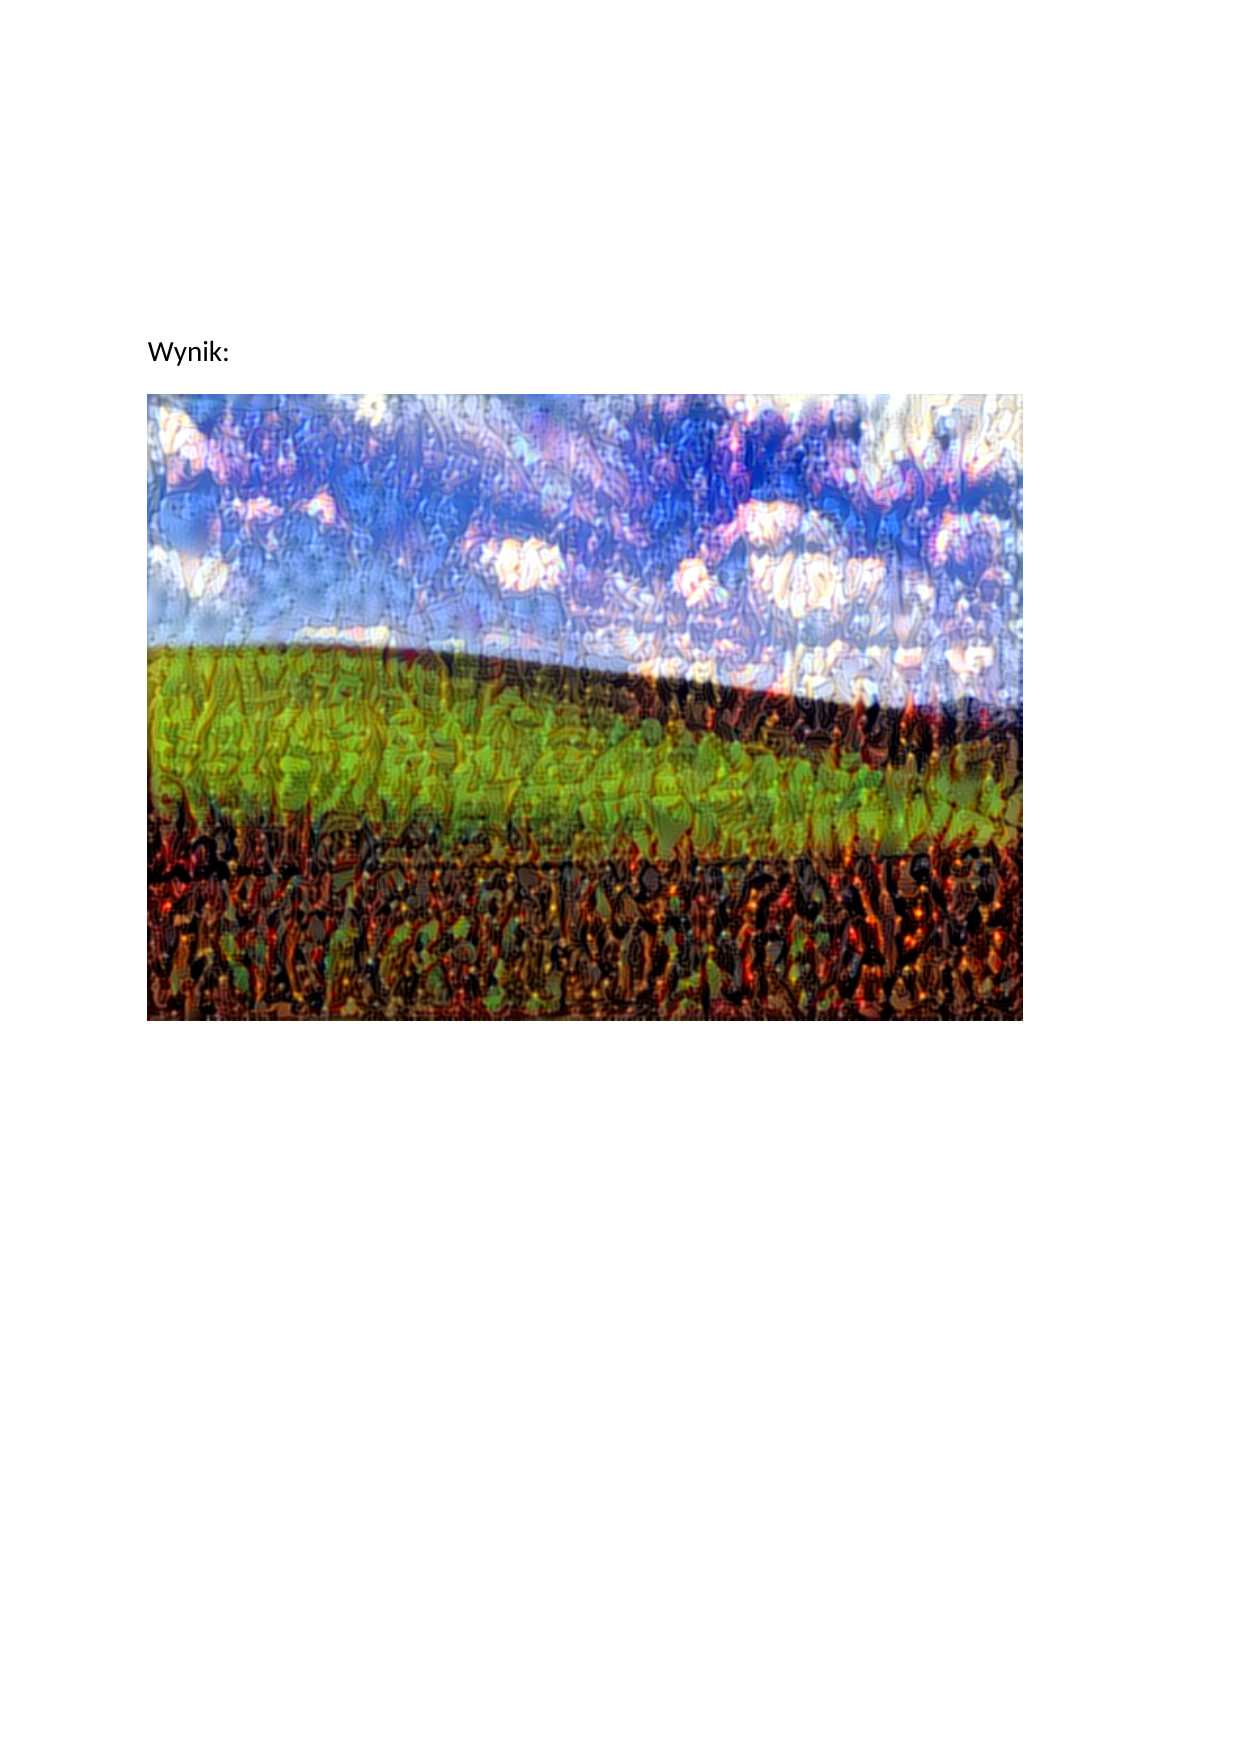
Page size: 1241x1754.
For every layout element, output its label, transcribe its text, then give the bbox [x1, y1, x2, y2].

text Wynik: [148, 333, 1093, 368]
picture [147, 394, 1023, 1021]
